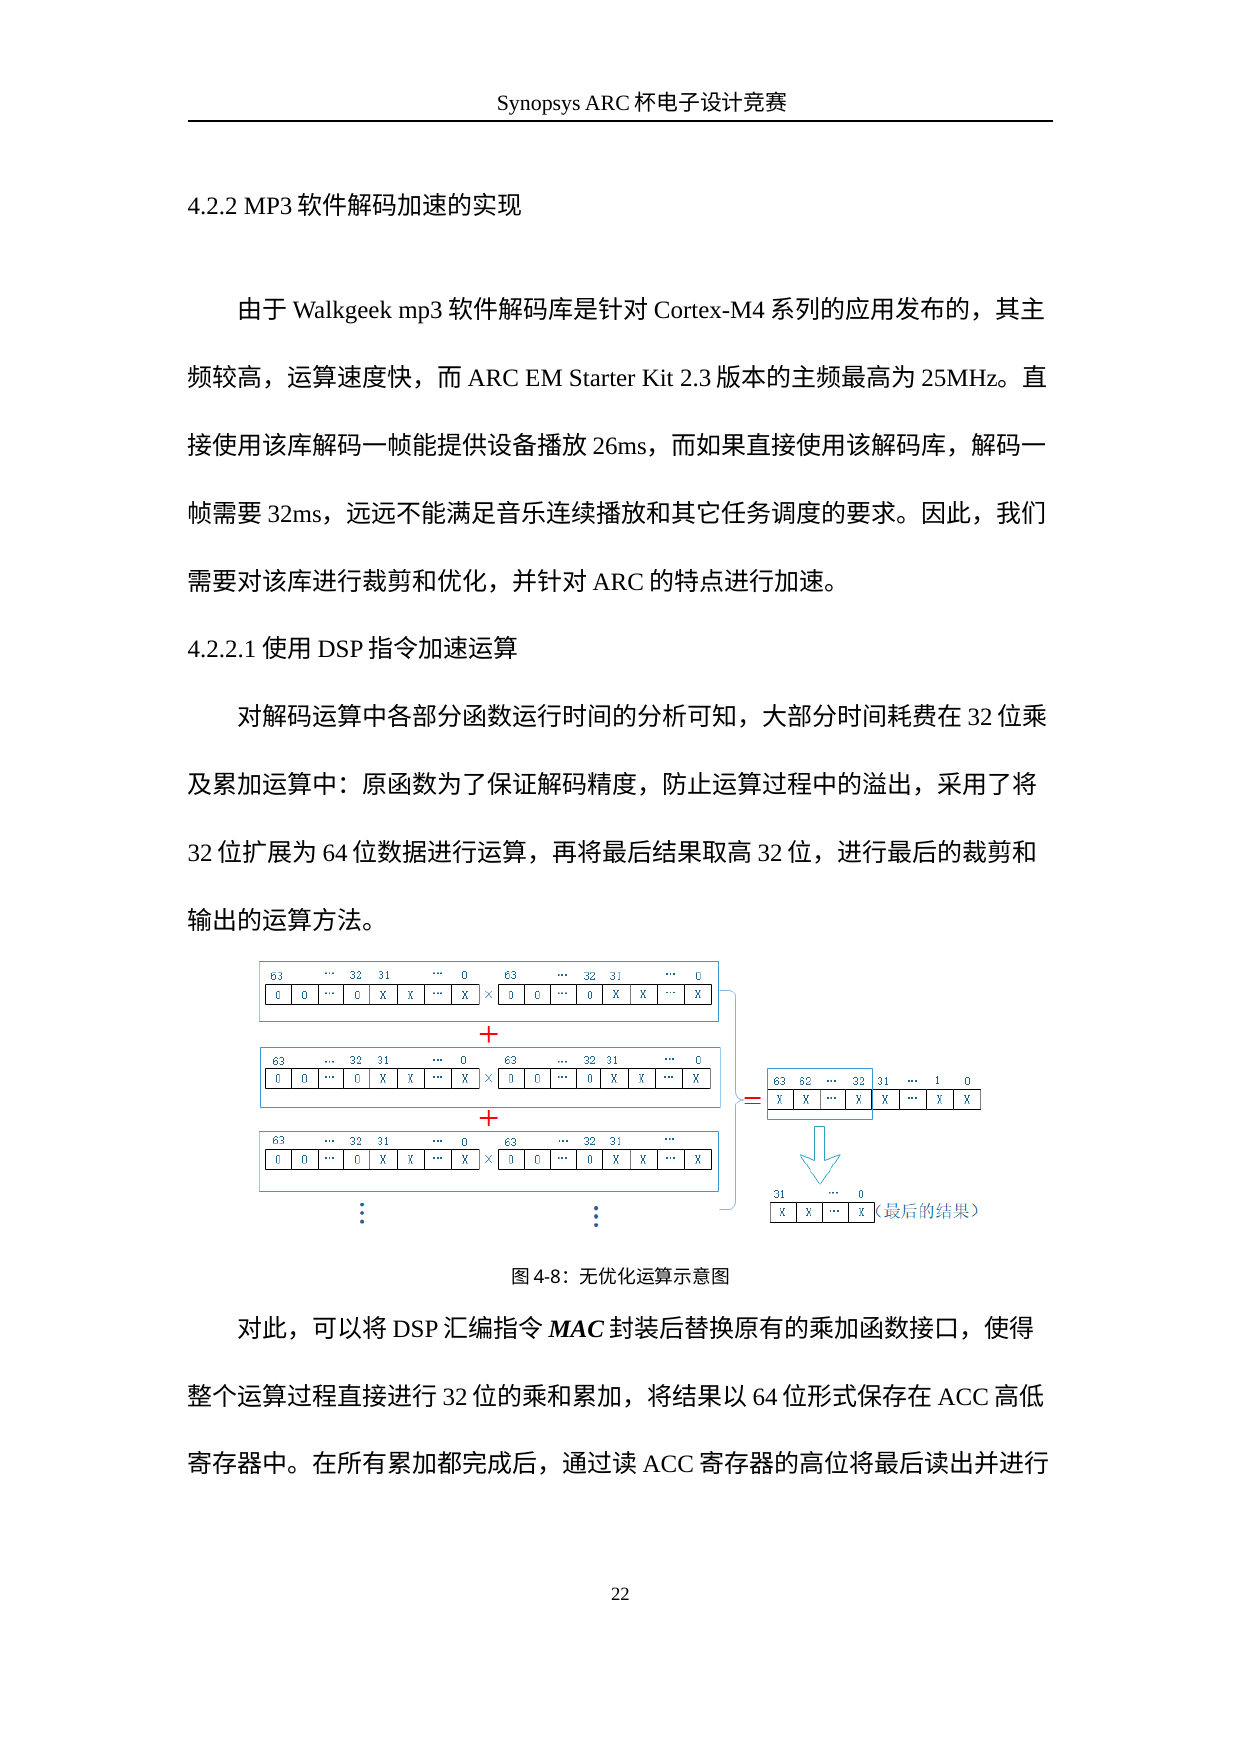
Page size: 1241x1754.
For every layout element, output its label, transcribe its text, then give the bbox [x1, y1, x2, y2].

text 图4-8：无优化运算示意图 [187, 1258, 1053, 1292]
text 4.2.2.1 使用DSP指令加速运算 [187, 613, 1053, 681]
text 由于Walkgeek mp3 软件解码库是针对Cortex-M4系列的应用发布的，其主频较高，运算速度快，而ARC EM Starter Kit 2.3版本的主频最高为25MHz。直接使用该库解码一帧能提供设备播放26ms，而如果直接使用该解码库，解码一帧需要32ms，远远不能满足音乐连续播放和其它任务调度的要求。因此，我们需要对该库进行裁剪和优化，并针对ARC的特点进行加速。 [187, 273, 1053, 613]
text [187, 1292, 1053, 1496]
text 对解码运算中各部分函数运行时间的分析可知，大部分时间耗费在32位乘及累加运算中：原函数为了保证解码精度，防止运算过程中的溢出，采用了将32位扩展为64位数据进行运算，再将最后结果取高32位，进行最后的裁剪和输出的运算方法。 [187, 681, 1053, 953]
picture [249, 952, 991, 1244]
subtitle 4.2.2 MP3软件解码加速的实现 [187, 169, 1053, 237]
